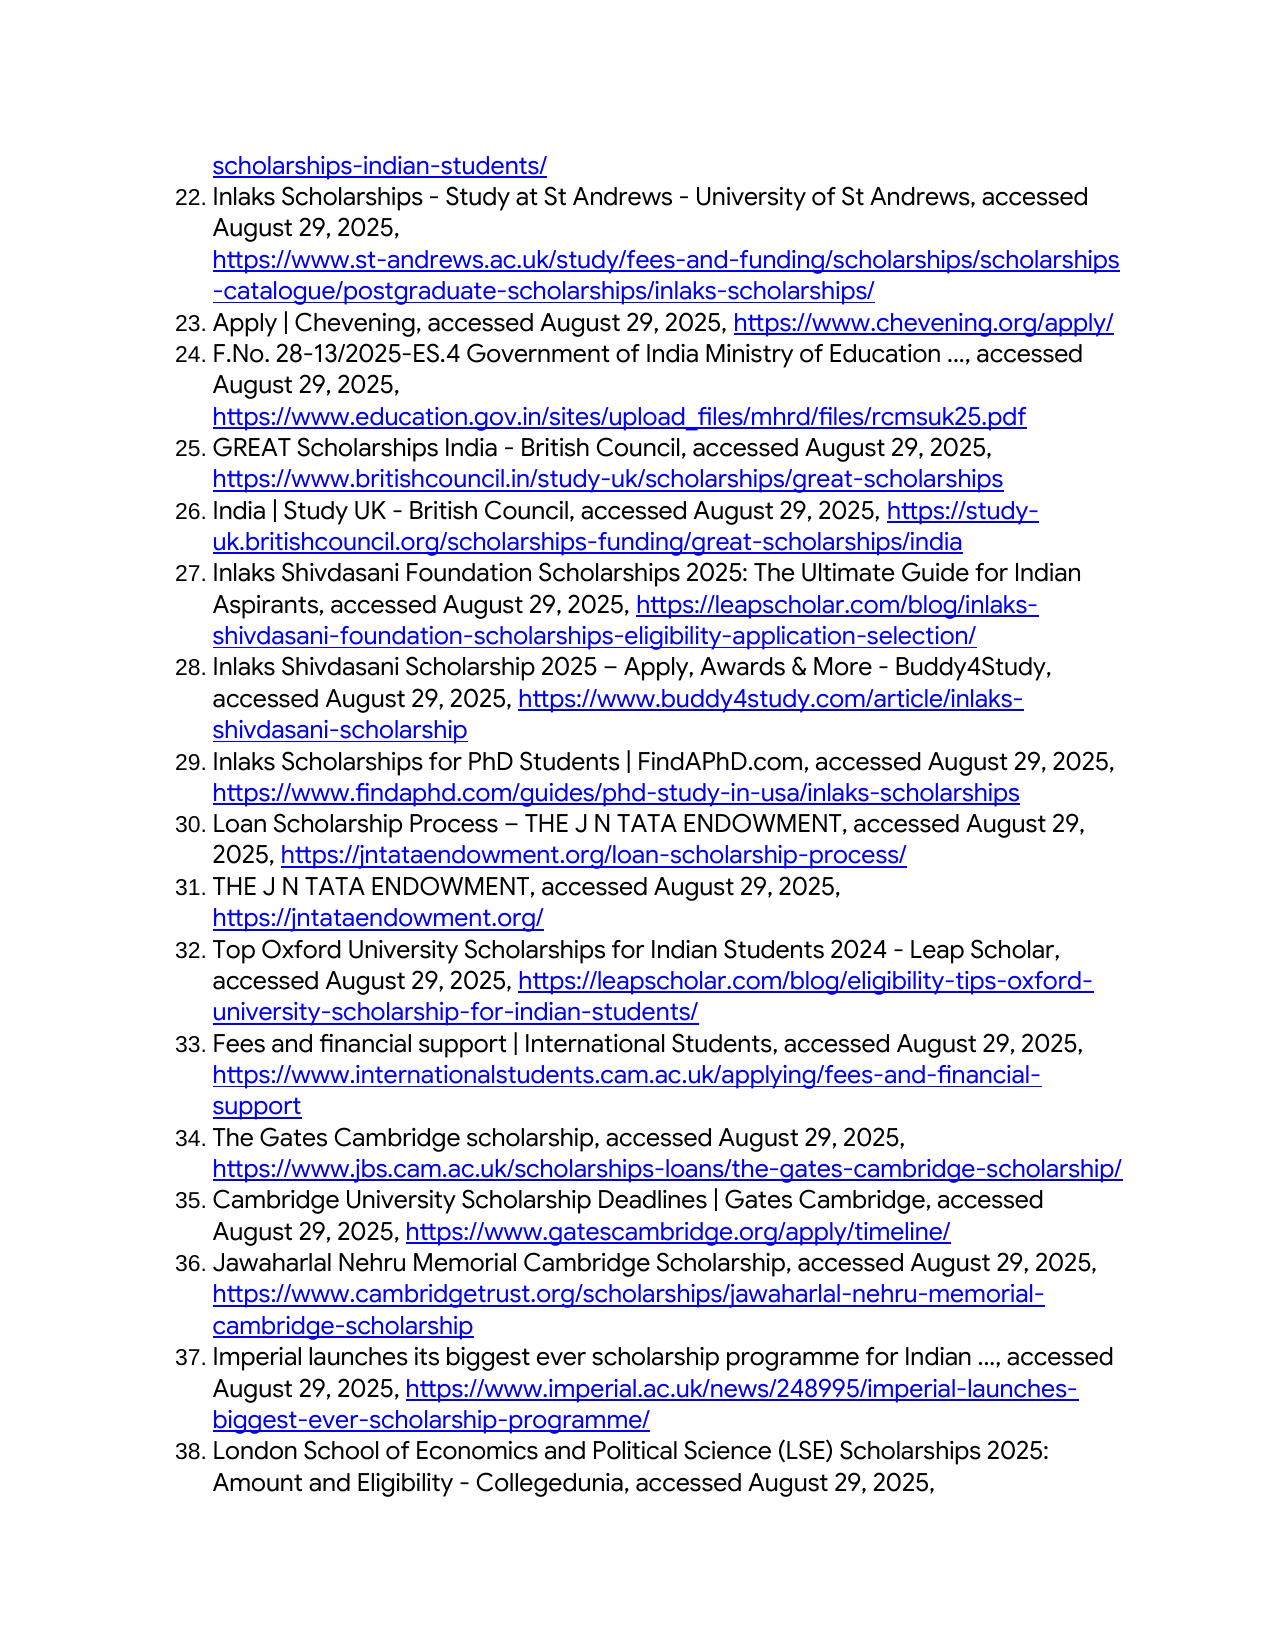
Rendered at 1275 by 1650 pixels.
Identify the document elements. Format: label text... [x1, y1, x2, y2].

list Top Oxford University Scholarships for Indian Students 2024 - Leap Scholar, accessed August 29, 2025, https://leapscholar.com/blog/eligibility-tips-oxford-university-scholarship-for-indian-students/ [175, 934, 1125, 1028]
list Inlaks Scholarships - Study at St Andrews - University of St Andrews, accessed August 29, 2025, https://www.st-andrews.ac.uk/study/fees-and-funding/scholarships/scholarships-catalogue/postgraduate-scholarships/inlaks-scholarships/ [175, 181, 1125, 307]
list Apply | Chevening, accessed August 29, 2025, https://www.chevening.org/apply/ [175, 307, 1125, 338]
list Inlaks Shivdasani Scholarship 2025 – Apply, Awards & More - Buddy4Study, accessed August 29, 2025, https://www.buddy4study.com/article/inlaks-shivdasani-scholarship [175, 652, 1125, 746]
list India | Study UK - British Council, accessed August 29, 2025, https://study-uk.britishcouncil.org/scholarships-funding/great-scholarships/india [175, 495, 1125, 558]
list THE J N TATA ENDOWMENT, accessed August 29, 2025, https://jntataendowment.org/ [175, 871, 1125, 934]
list Imperial launches its biggest ever scholarship programme for Indian ..., accessed August 29, 2025, https://www.imperial.ac.uk/news/248995/imperial-launches-biggest-ever-scholarship-programme/ [175, 1341, 1125, 1436]
list Loan Scholarship Process – THE J N TATA ENDOWMENT, accessed August 29, 2025, https://jntataendowment.org/loan-scholarship-process/ [175, 808, 1125, 871]
list F.No. 28-13/2025-ES.4 Government of India Ministry of Education ..., accessed August 29, 2025, https://www.education.gov.in/sites/upload_files/mhrd/files/rcmsuk25.pdf [175, 338, 1125, 432]
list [175, 1436, 1125, 1498]
list Inlaks Shivdasani Foundation Scholarships 2025: The Ultimate Guide for Indian Aspirants, accessed August 29, 2025, https://leapscholar.com/blog/inlaks-shivdasani-foundation-scholarships-eligibility-application-selection/ [175, 558, 1125, 652]
list Inlaks Scholarships for PhD Students | FindAPhD.com, accessed August 29, 2025, https://www.findaphd.com/guides/phd-study-in-usa/inlaks-scholarships [175, 746, 1125, 808]
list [175, 150, 1125, 181]
list The Gates Cambridge scholarship, accessed August 29, 2025, https://www.jbs.cam.ac.uk/scholarships-loans/the-gates-cambridge-scholarship/ [175, 1122, 1125, 1185]
list Jawaharlal Nehru Memorial Cambridge Scholarship, accessed August 29, 2025, https://www.cambridgetrust.org/scholarships/jawaharlal-nehru-memorial-cambridge-scholarship [175, 1247, 1125, 1341]
list Cambridge University Scholarship Deadlines | Gates Cambridge, accessed August 29, 2025, https://www.gatescambridge.org/apply/timeline/ [175, 1185, 1125, 1247]
list GREAT Scholarships India - British Council, accessed August 29, 2025, https://www.britishcouncil.in/study-uk/scholarships/great-scholarships [175, 432, 1125, 495]
list Fees and financial support | International Students, accessed August 29, 2025, https://www.internationalstudents.cam.ac.uk/applying/fees-and-financial-support [175, 1028, 1125, 1122]
